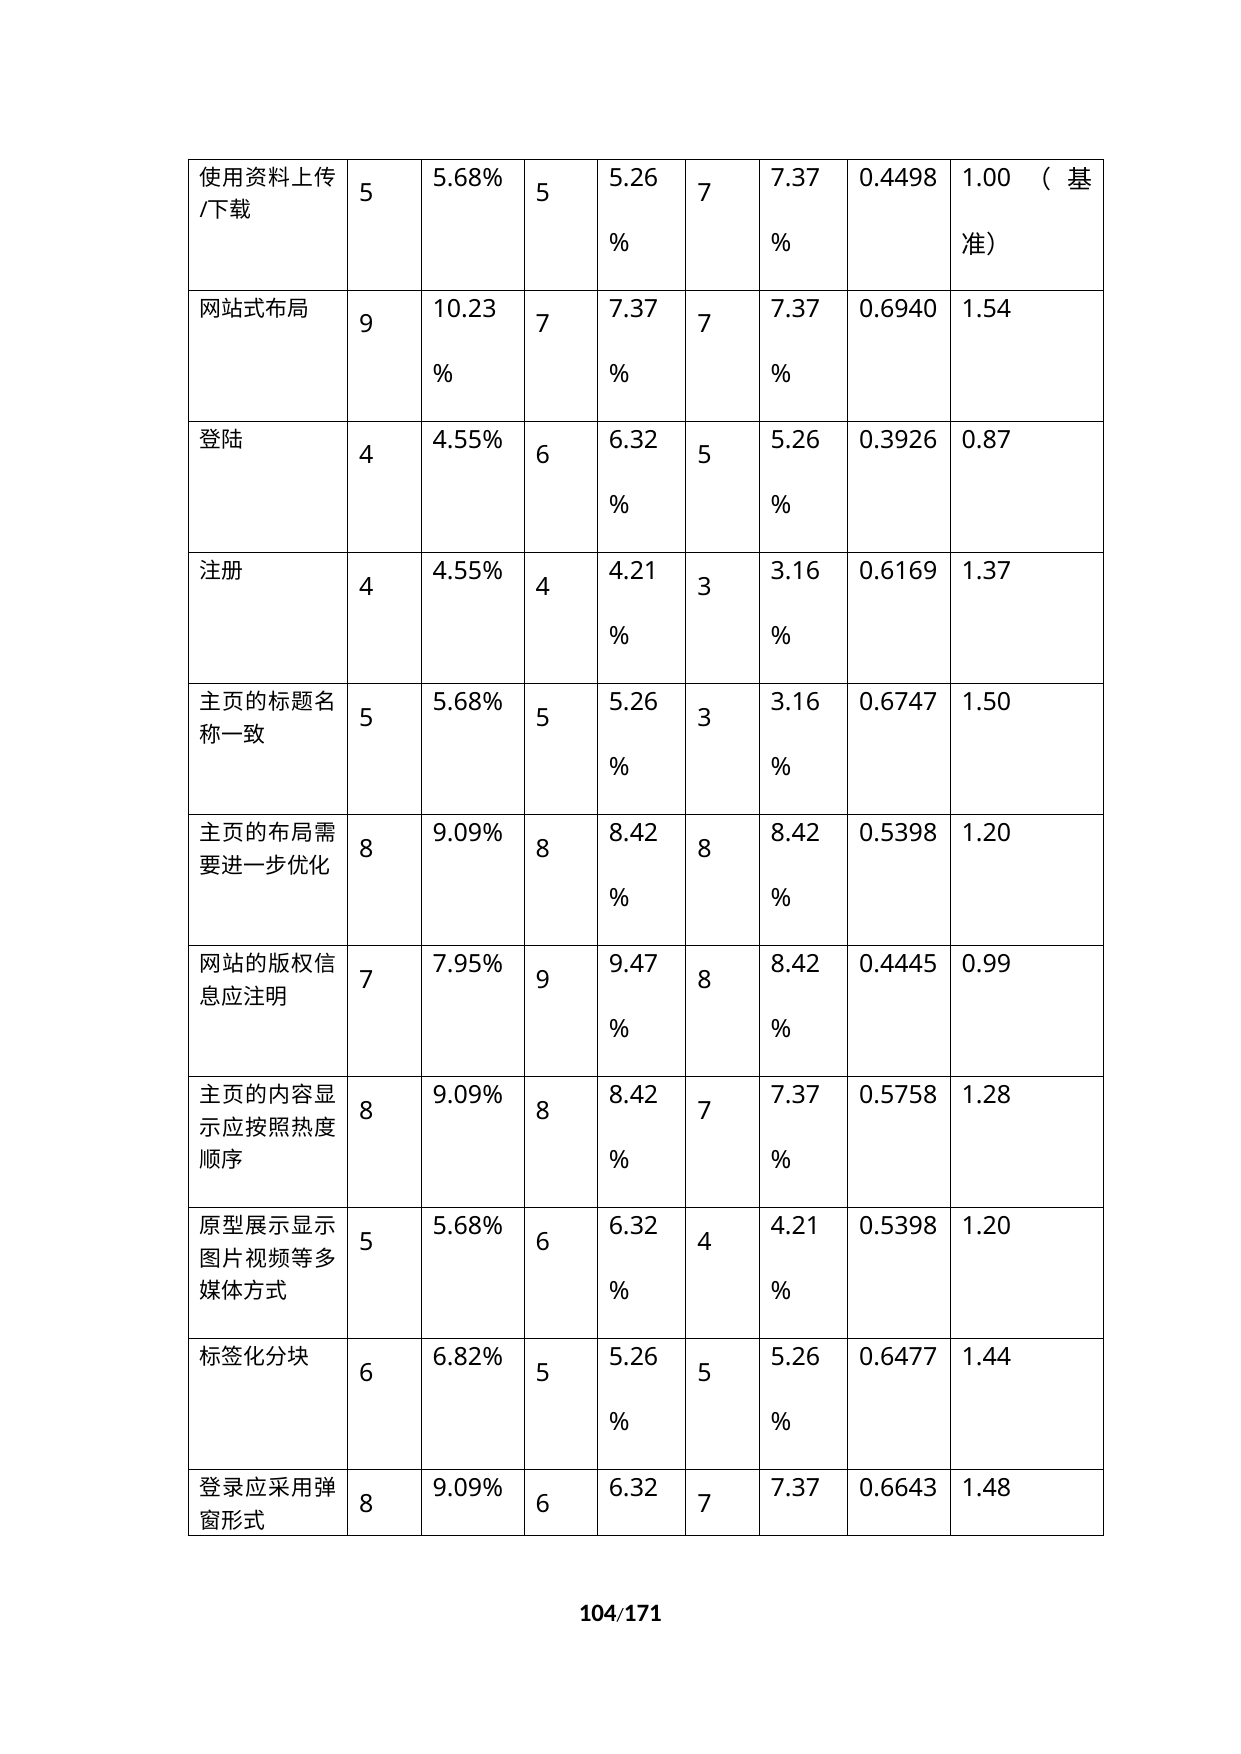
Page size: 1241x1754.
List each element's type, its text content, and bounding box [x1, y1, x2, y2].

table_cell 7.37% [760, 160, 847, 289]
table_cell 0.6643 [848, 1470, 950, 1535]
table_cell 9 [348, 291, 421, 421]
table_cell 9.47% [598, 946, 685, 1076]
table_cell 0.3926 [848, 422, 950, 552]
table_cell 5.26% [760, 1339, 847, 1469]
table_cell 1.50 [951, 684, 1103, 814]
table_cell 8 [525, 1077, 597, 1207]
table_cell 5 [348, 160, 421, 289]
table_cell 0.6169 [848, 553, 950, 683]
table_cell 5.26% [598, 1339, 685, 1469]
table_cell 6 [525, 422, 597, 552]
table_cell 1.37 [951, 553, 1103, 683]
table_cell 9 [525, 946, 597, 1076]
table_cell 8 [348, 1077, 421, 1207]
table_cell 8.42% [760, 815, 847, 945]
table_cell 5 [525, 1339, 597, 1469]
table_cell 1.54 [951, 291, 1103, 421]
table_cell 0.4498 [848, 160, 950, 289]
table_cell 0.6940 [848, 291, 950, 421]
table_cell 8.42% [760, 946, 847, 1076]
table_cell 5 [525, 160, 597, 289]
table_cell 3 [686, 553, 759, 683]
table_cell 5.26% [598, 160, 685, 289]
table_cell 4.55% [422, 553, 524, 683]
table_cell 原型展示显示图片视频等多媒体方式 [189, 1208, 347, 1338]
table_cell 7 [686, 291, 759, 421]
table_cell 9.09% [422, 815, 524, 945]
table_cell 1.00（基准） [951, 160, 1103, 289]
table_cell 7.37% [760, 1077, 847, 1207]
table_cell 8 [686, 946, 759, 1076]
table_cell 注册 [189, 553, 347, 683]
table_cell 4.21% [760, 1208, 847, 1338]
table_cell 0.6477 [848, 1339, 950, 1469]
table_cell 0.5398 [848, 815, 950, 945]
table_cell 5.68% [422, 160, 524, 289]
table_cell 7 [686, 1077, 759, 1207]
table_cell 10.23% [422, 291, 524, 421]
table_cell 7.37% [760, 291, 847, 421]
table_cell 8.42% [598, 1077, 685, 1207]
table_cell 主页的标题名称一致 [189, 684, 347, 814]
table_cell 8 [348, 1470, 421, 1535]
table_cell 0.99 [951, 946, 1103, 1076]
table_cell 4 [348, 553, 421, 683]
table_cell 9.09% [422, 1077, 524, 1207]
table_cell 6.32% [598, 1470, 685, 1535]
table_cell 6 [348, 1339, 421, 1469]
table_cell 7.37% [760, 1470, 847, 1535]
table_cell 1.20 [951, 815, 1103, 945]
table_cell 登陆 [189, 422, 347, 552]
table_cell 5.26% [598, 684, 685, 814]
table_cell 4 [348, 422, 421, 552]
table_cell 1.20 [951, 1208, 1103, 1338]
table_cell 4 [686, 1208, 759, 1338]
table_cell 4.21% [598, 553, 685, 683]
table_cell 网站式布局 [189, 291, 347, 421]
table_cell 3.16% [760, 684, 847, 814]
table_cell 8 [525, 815, 597, 945]
table_cell 0.5398 [848, 1208, 950, 1338]
table_cell 使用资料上传/下载 [189, 160, 347, 289]
table_cell 标签化分块 [189, 1339, 347, 1469]
table_cell 1.28 [951, 1077, 1103, 1207]
table_cell 0.87 [951, 422, 1103, 552]
table_cell 7.37% [598, 291, 685, 421]
table_cell 主页的布局需要进一步优化 [189, 815, 347, 945]
table_cell 5 [348, 684, 421, 814]
table_cell 8 [686, 815, 759, 945]
table_cell 5 [686, 1339, 759, 1469]
table_cell 3.16% [760, 553, 847, 683]
table_cell 3 [686, 684, 759, 814]
table_cell 7.95% [422, 946, 524, 1076]
table_cell 7 [686, 160, 759, 289]
table_cell 7 [348, 946, 421, 1076]
table_cell 1.48 [951, 1470, 1103, 1535]
table_cell 5 [686, 422, 759, 552]
table_cell 9.09% [422, 1470, 524, 1535]
table_cell 5 [525, 684, 597, 814]
table_cell 0.4445 [848, 946, 950, 1076]
table_cell 5.26% [760, 422, 847, 552]
table_cell 0.5758 [848, 1077, 950, 1207]
table_cell 0.6747 [848, 684, 950, 814]
table_cell 登录应采用弹窗形式 [189, 1470, 347, 1535]
table_cell 4.55% [422, 422, 524, 552]
table_cell 7 [686, 1470, 759, 1535]
table_cell 8.42% [598, 815, 685, 945]
table_cell 1.44 [951, 1339, 1103, 1469]
table_cell 7 [525, 291, 597, 421]
table_cell 5.68% [422, 1208, 524, 1338]
table_cell 5.68% [422, 684, 524, 814]
table_cell 4 [525, 553, 597, 683]
table_cell 6 [525, 1208, 597, 1338]
table_cell 6 [525, 1470, 597, 1535]
table_cell 8 [348, 815, 421, 945]
table_cell 6.32% [598, 1208, 685, 1338]
table_cell 6.32% [598, 422, 685, 552]
table_cell 主页的内容显示应按照热度顺序 [189, 1077, 347, 1207]
table_cell 网站的版权信息应注明 [189, 946, 347, 1076]
table_cell 5 [348, 1208, 421, 1338]
table_cell 6.82% [422, 1339, 524, 1469]
